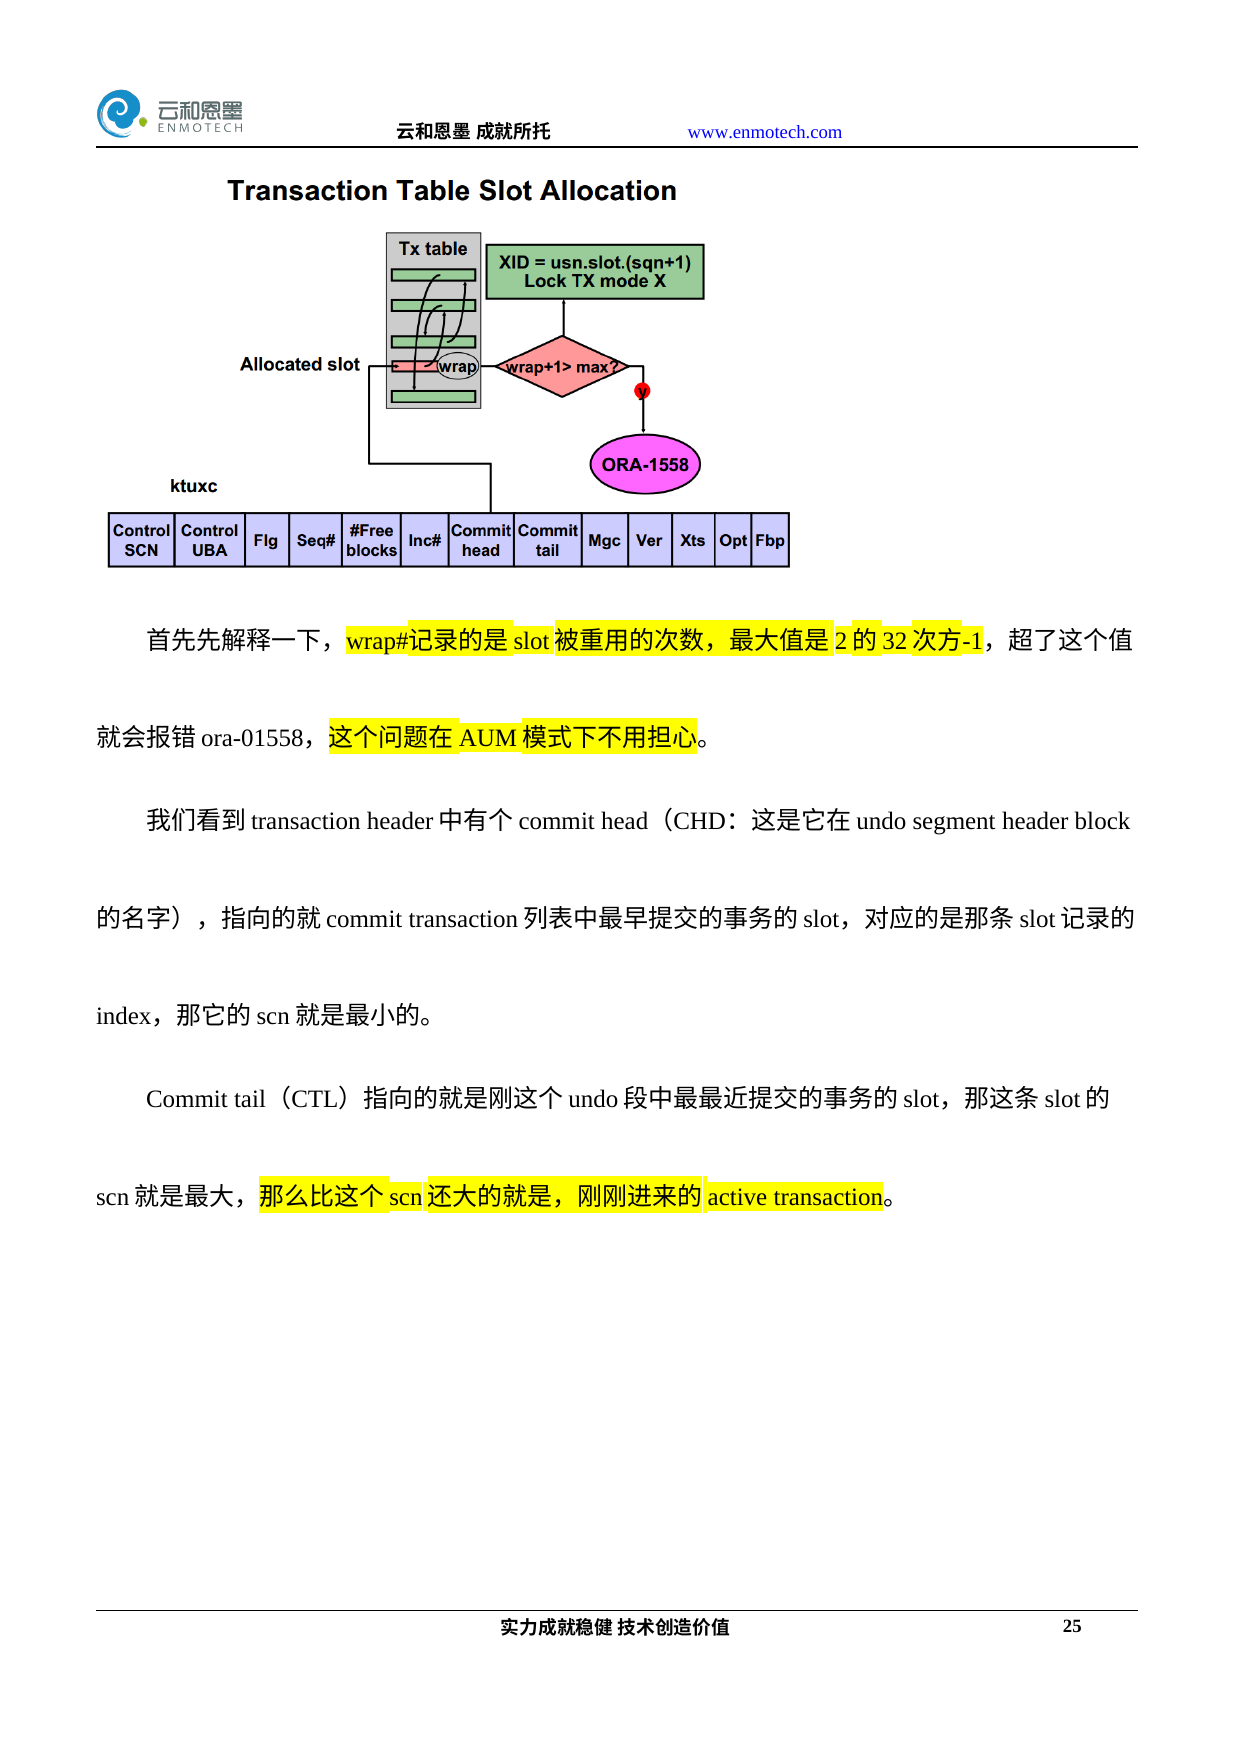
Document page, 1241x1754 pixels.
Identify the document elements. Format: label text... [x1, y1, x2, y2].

text 首先先解释一下，wrap#记录的是slot被重用的次数，最大值是2的32次方-1，超了这个值就会报错ora-01558，这个问题在AUM模式下不用担心。 [96, 606, 1138, 768]
picture [95, 88, 245, 139]
text 我们看到transaction header中有个commit head（CHD：这是它在undo segment header block的名字），指向的就commit transaction列表中最早提交的事务的slot，对应的是那条slot记录的index，那它的scn就是最小的。 [96, 786, 1138, 1046]
text Commit tail（CTL）指向的就是刚这个undo段中最最近提交的事务的slot，那这条slot的scn就是最大，那么比这个scn还大的就是，刚刚进来的active transaction。 [96, 1064, 1138, 1227]
picture [95, 173, 808, 587]
